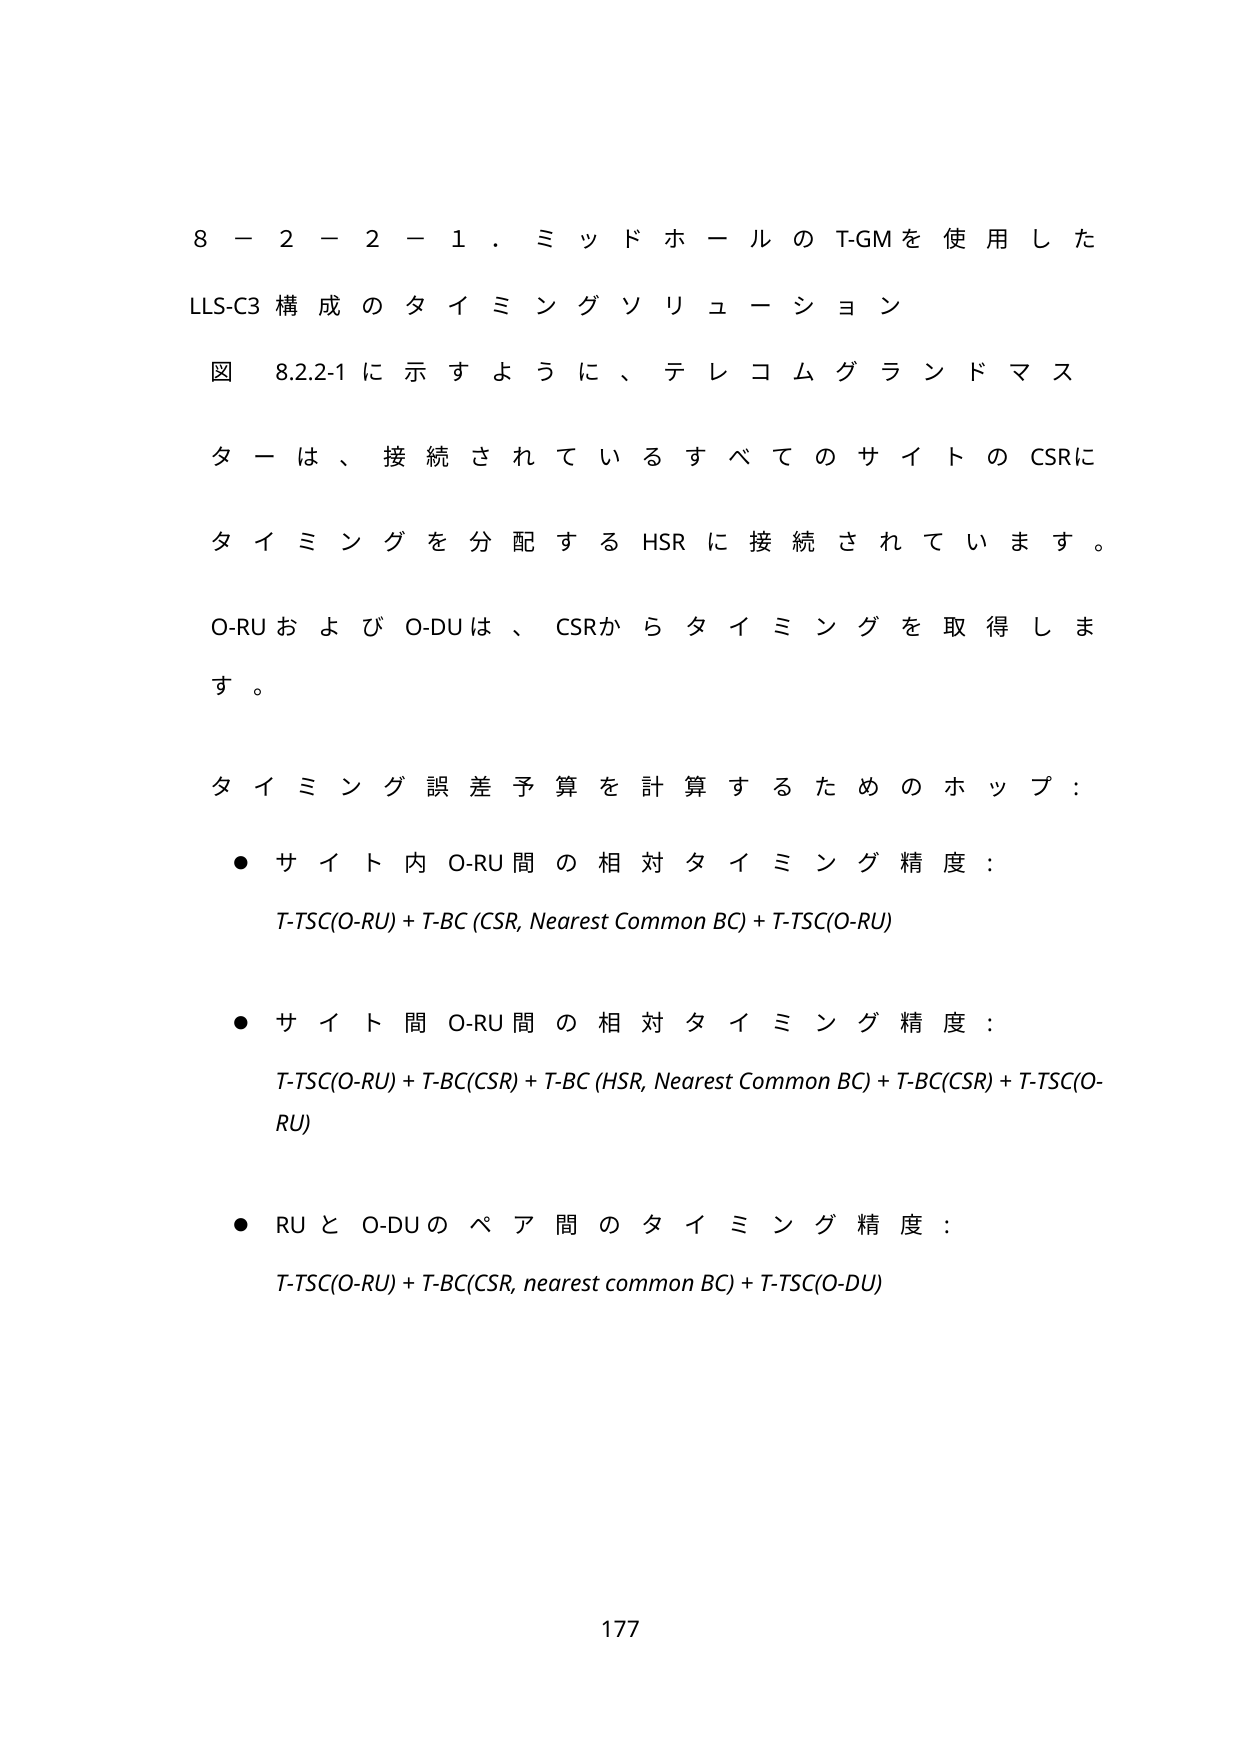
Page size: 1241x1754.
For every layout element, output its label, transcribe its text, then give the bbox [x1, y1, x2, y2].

text T-TSC(O-RU) + T-BC(CSR, nearest common BC) + T-TSC(O-DU) [272, 1266, 1116, 1299]
list サイト内O-RU間の相対タイミング精度: [226, 828, 1116, 895]
text T-TSC(O-RU) + T-BC (CSR, Nearest Common BC) + T-TSC(O-RU) [272, 904, 1116, 937]
list RUとO-DUのペア間のタイミング精度: [226, 1190, 1116, 1257]
list サイト間O-RU間の相対タイミング精度: [226, 988, 1116, 1054]
text T-TSC(O-RU) + T-BC(CSR) + T-BC (HSR, Nearest Common BC) + T-BC(CSR) + T-TSC(O-RU) [272, 1064, 1116, 1139]
text 図 8.2.2-1に示すように、テレコムグランドマスターは、接続されているすべてのサイトのCSRにタイミングを分配するHSRに接続されています。O-RUおよびO-DUは、CSRからタイミングを取得します。 [192, 337, 1116, 701]
text タイミング誤差予算を計算するためのホップ: [192, 753, 1116, 819]
text ８－２－２－１．ミッドホールのT-GMを使用したLLS-C3構成のタイミングソリューション [168, 204, 1116, 337]
